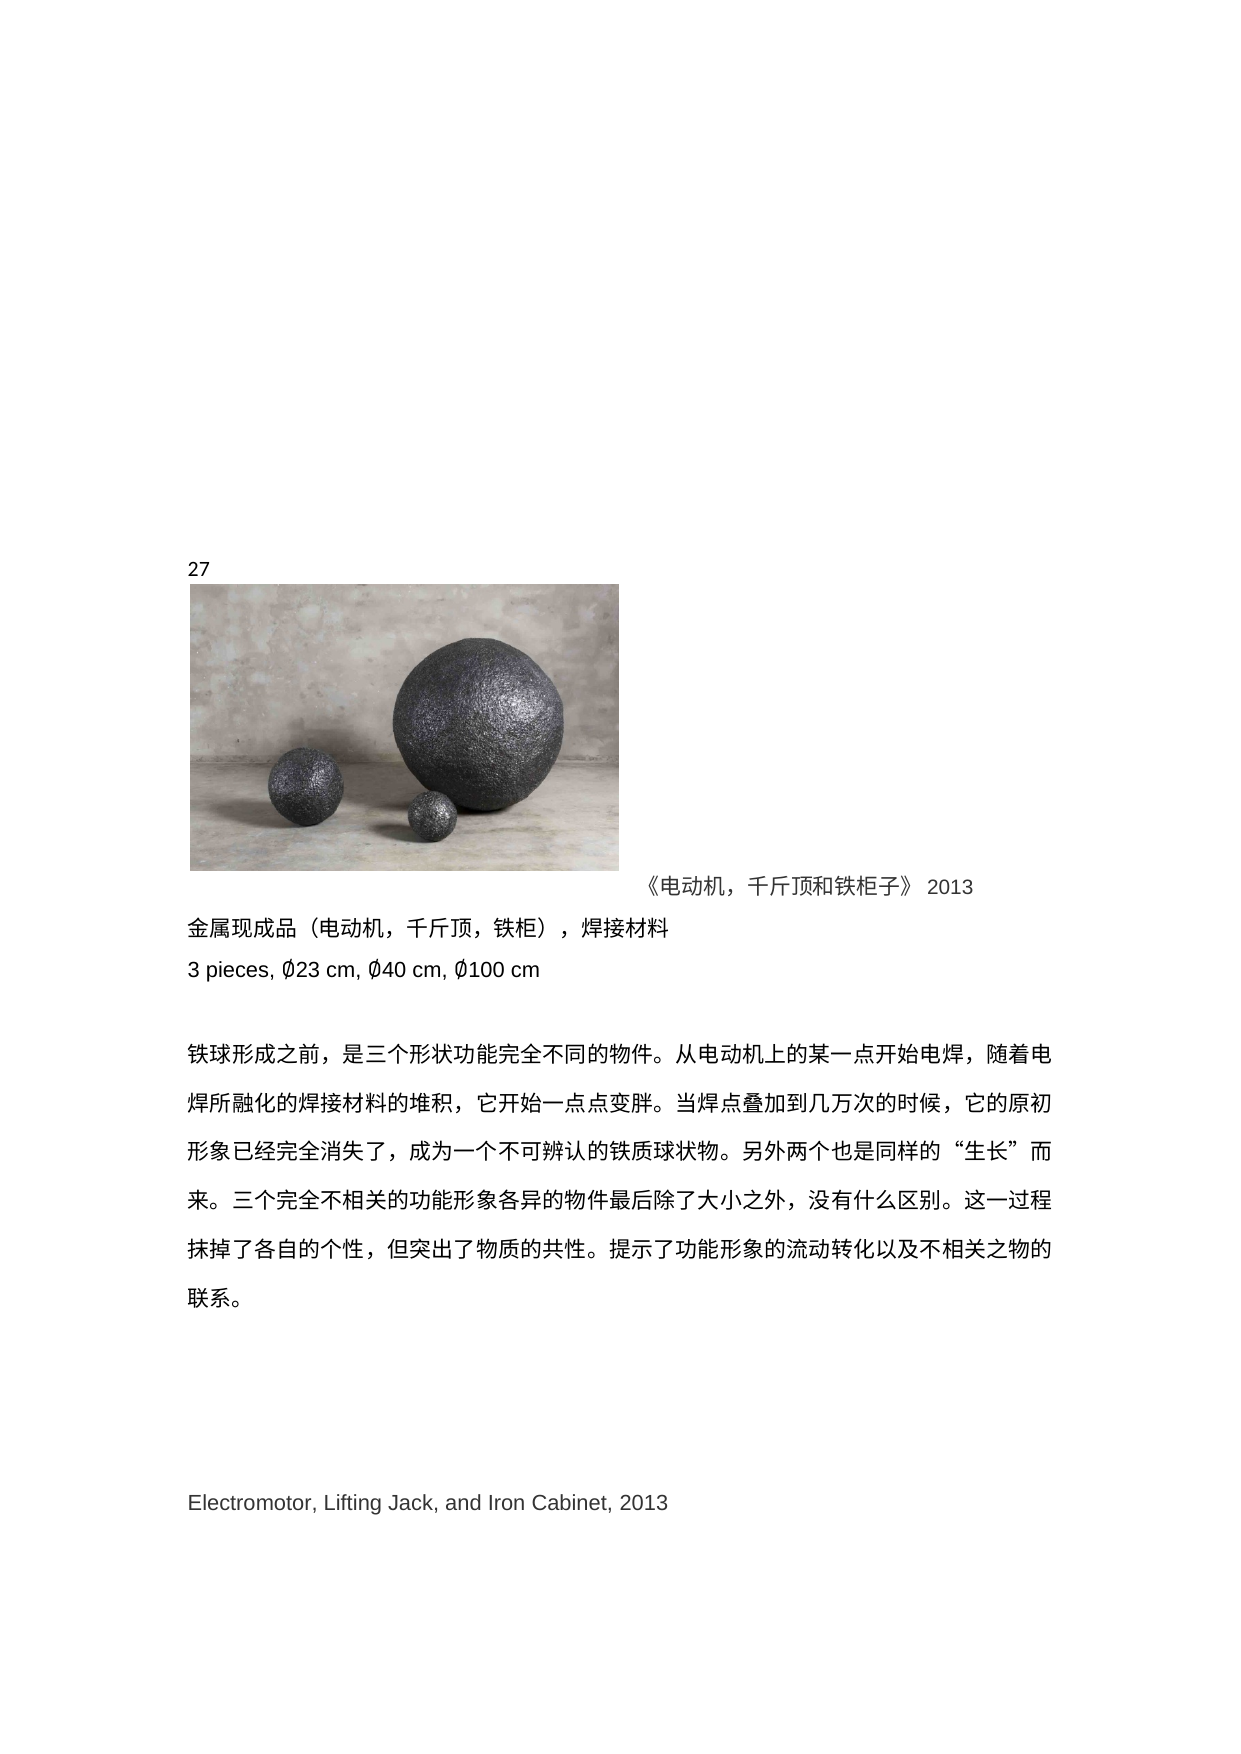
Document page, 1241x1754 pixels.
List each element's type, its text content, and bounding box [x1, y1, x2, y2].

subtitle 《电动机，千斤顶和铁柜子》 2013 [187, 869, 1053, 901]
text 金属现成品（电动机，千斤顶，铁柜），焊接材料 [187, 911, 1053, 943]
text 铁球形成之前，是三个形状功能完全不同的物件。从电动机上的某一点开始电焊，随着电焊所融化的焊接材料的堆积，它开始一点点变胖。当焊点叠加到几万次的时候，它的原初形象已经完全消失了，成为一个不可辨认的铁质球状物。另外两个也是同样的“生长”而来。三个完全不相关的功能形象各异的物件最后除了大小之外，没有什么区别。这一过程抹掉了各自的个性，但突出了物质的共性。提示了功能形象的流动转化以及不相关之物的联系。 [187, 1036, 1053, 1313]
text 3 pieces, ∅23 cm, ∅40 cm, ∅100 cm [187, 953, 1053, 985]
text 27 [187, 552, 1053, 584]
picture [190, 584, 619, 871]
text Electromotor, Lifting Jack, and Iron Cabinet, 2013 [187, 1487, 1053, 1519]
